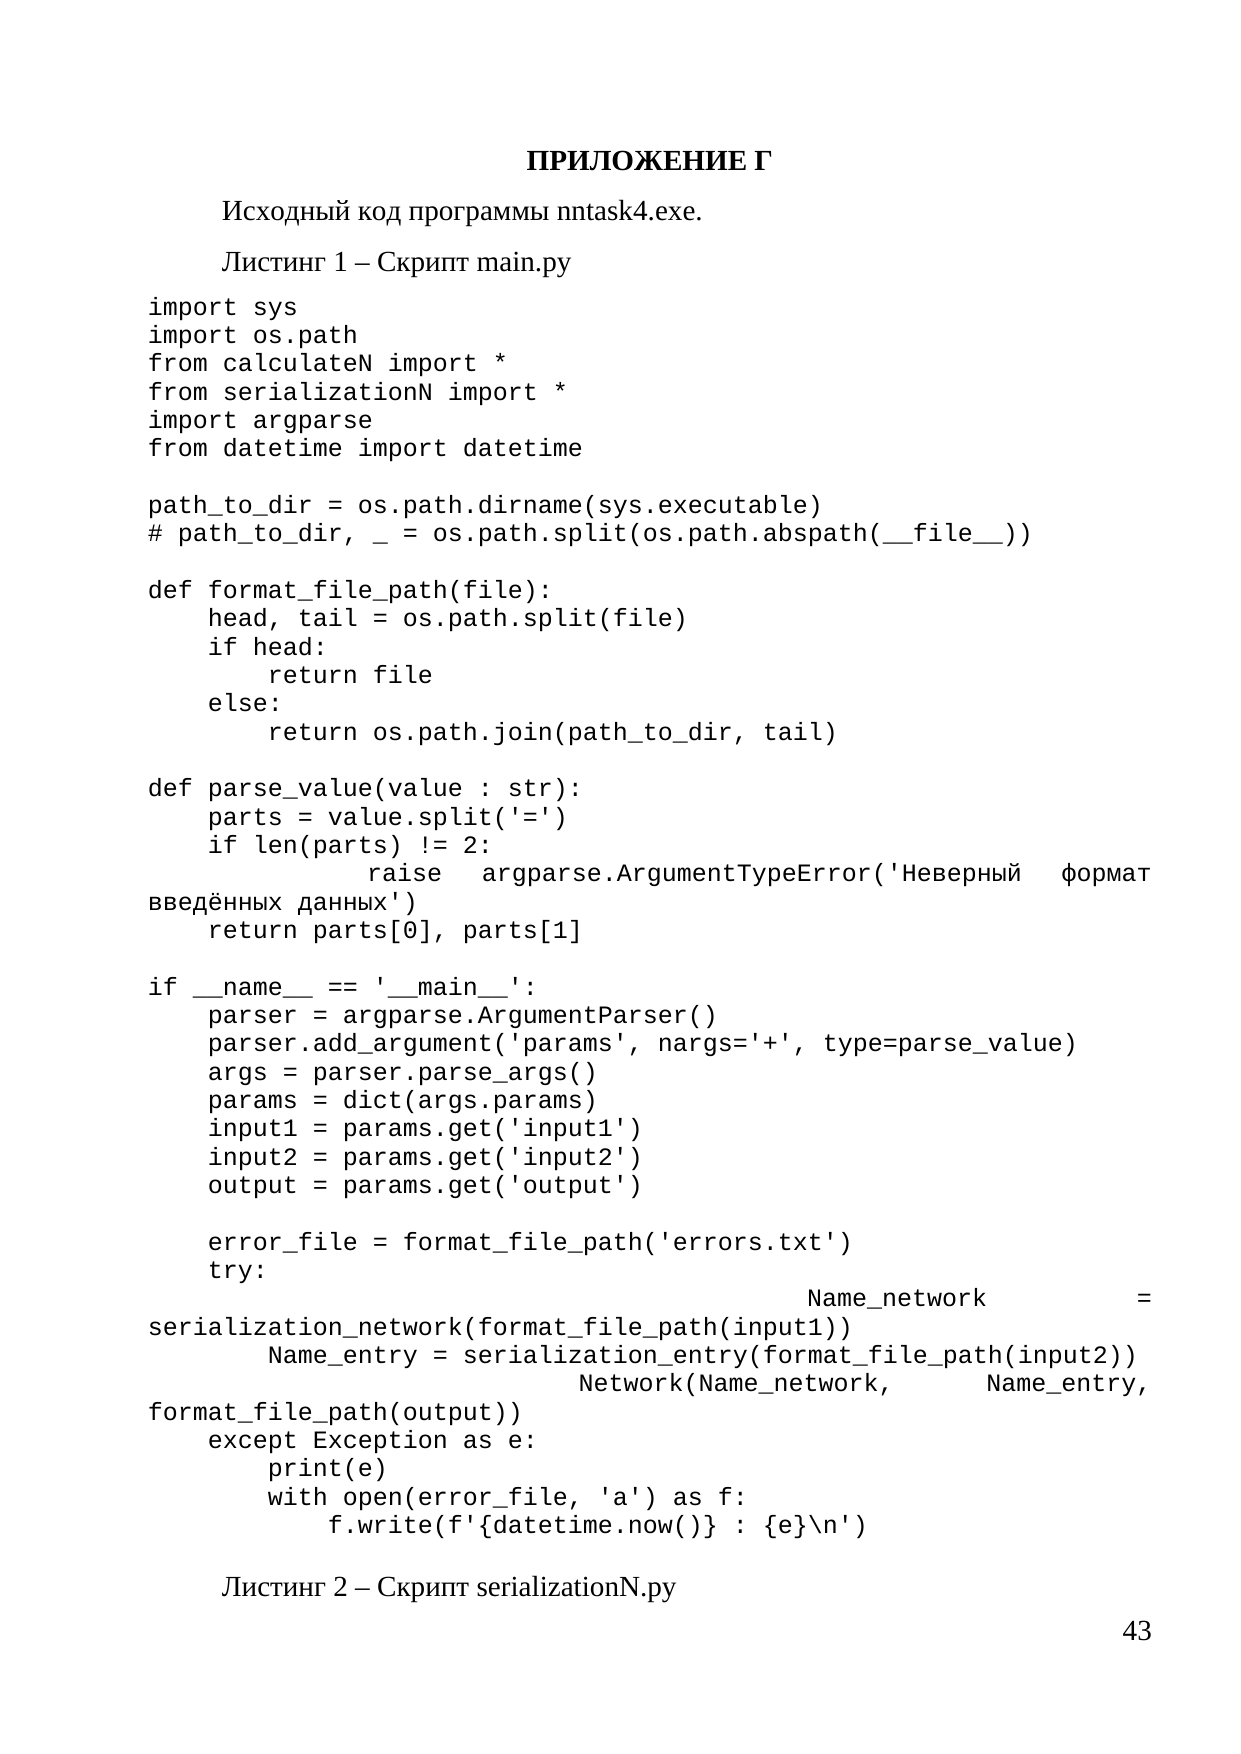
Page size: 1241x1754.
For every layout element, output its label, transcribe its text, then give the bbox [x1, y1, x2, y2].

text params = dict(args.params) [148, 1087, 1152, 1116]
text import argparse [148, 407, 1152, 436]
text parts = value.split('=') [148, 804, 1152, 832]
text def parse_value(value : str): [148, 776, 1152, 804]
text Network(Name_network, Name_entry, format_file_path(output)) [148, 1371, 1152, 1427]
text from serializationN import * [148, 379, 1152, 407]
text return file [148, 662, 1152, 691]
text from calculateN import * [148, 351, 1152, 379]
text import sys [148, 294, 1152, 322]
text Исходный код программы nntask4.exe. [148, 193, 1152, 227]
text except Exception as e: [148, 1427, 1152, 1456]
text if head: [148, 634, 1152, 662]
text Листинг 1 – Скрипт main.py [148, 244, 1152, 277]
text head, tail = os.path.split(file) [148, 606, 1152, 634]
text error_file = format_file_path('errors.txt') [148, 1229, 1152, 1257]
text raise argparse.ArgumentTypeError('Неверный формат введённых данных') [148, 861, 1152, 917]
text path_to_dir = os.path.dirname(sys.executable) [148, 492, 1152, 521]
text parser = argparse.ArgumentParser() [148, 1002, 1152, 1031]
text input1 = params.get('input1') [148, 1116, 1152, 1144]
text Name_network = serialization_network(format_file_path(input1)) [148, 1286, 1152, 1342]
text print(e) [148, 1456, 1152, 1484]
text with open(error_file, 'a') as f: [148, 1484, 1152, 1512]
text Name_entry = serialization_entry(format_file_path(input2)) [148, 1342, 1152, 1371]
text input2 = params.get('input2') [148, 1144, 1152, 1172]
text # path_to_dir, _ = os.path.split(os.path.abspath(__file__)) [148, 521, 1152, 549]
text if __name__ == '__main__': [148, 974, 1152, 1002]
text from datetime import datetime [148, 436, 1152, 464]
text if len(parts) != 2: [148, 832, 1152, 861]
subtitle ПРИЛОЖЕНИЕ Г [148, 143, 1152, 177]
text return parts[0], parts[1] [148, 917, 1152, 946]
text return os.path.join(path_to_dir, tail) [148, 719, 1152, 747]
text args = parser.parse_args() [148, 1059, 1152, 1087]
text parser.add_argument('params', nargs='+', type=parse_value) [148, 1031, 1152, 1059]
text def format_file_path(file): [148, 577, 1152, 606]
text Листинг 2 – Скрипт serializationN.py [148, 1569, 1152, 1603]
text import os.path [148, 322, 1152, 351]
text else: [148, 691, 1152, 719]
text output = params.get('output') [148, 1172, 1152, 1201]
text f.write(f'{datetime.now()} : {e}\n') [148, 1512, 1152, 1541]
text try: [148, 1257, 1152, 1286]
